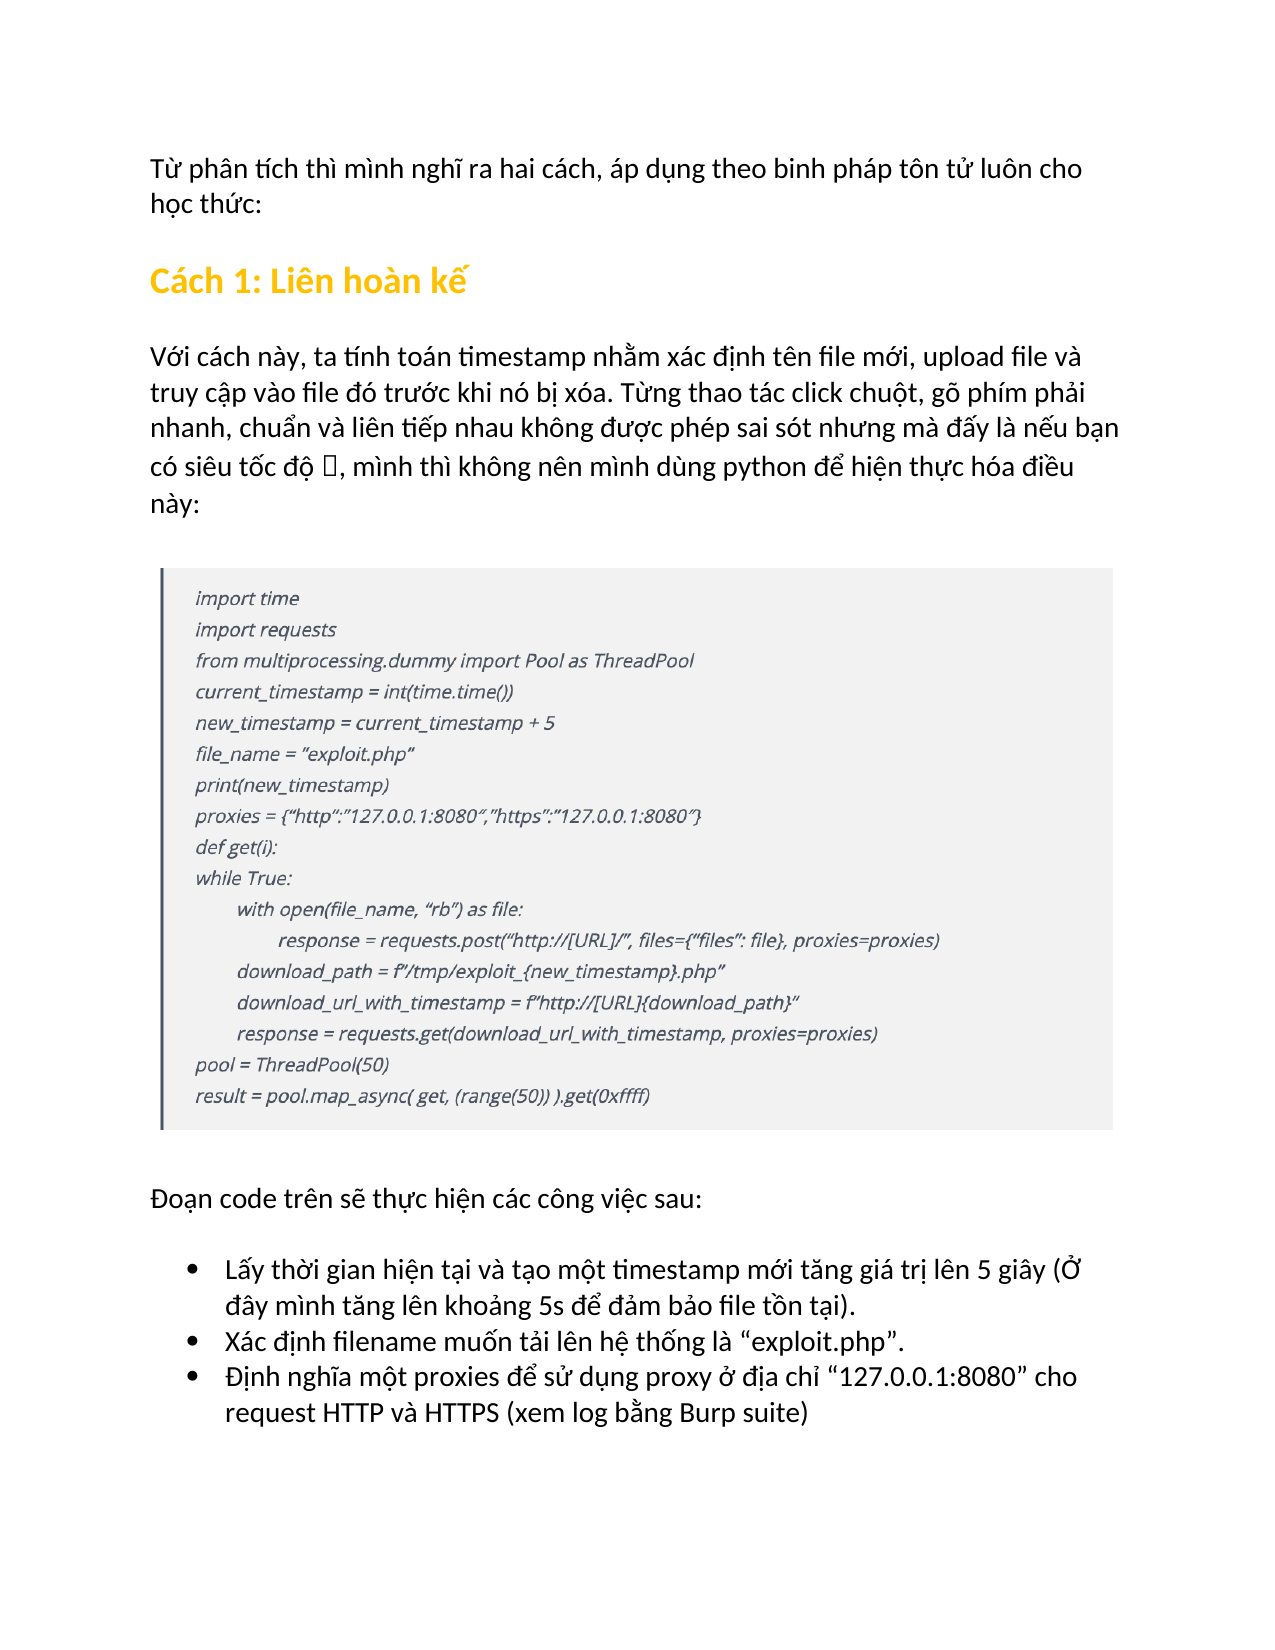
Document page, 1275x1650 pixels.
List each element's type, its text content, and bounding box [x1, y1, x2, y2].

text Cách 1: Liên hoàn kế [150, 257, 1125, 303]
list Định nghĩa một proxies để sử dụng proxy ở địa chỉ “127.0.0.1:8080” cho request HTTP và HTTPS (xem log bằng Burp suite) [187, 1358, 1125, 1429]
text Với cách này, ta tính toán timestamp nhằm xác định tên file mới, upload file và truy cập vào file đó trước khi nó bị xóa. Từng thao tác click chuột, gõ phím phải nhanh, chuẩn và liên tiếp nhau không được phép sai sót nhưng mà đấy là nếu bạn có siêu tốc độ 🤡, mình thì không nên mình dùng python để hiện thực hóa điều này: [150, 338, 1125, 521]
text Đoạn code trên sẽ thực hiện các công việc sau: [150, 1180, 1125, 1216]
list Xác định filename muốn tải lên hệ thống là “exploit.php”. [187, 1323, 1125, 1358]
picture [150, 556, 1125, 1145]
list Lấy thời gian hiện tại và tạo một timestamp mới tăng giá trị lên 5 giây (Ở đây mình tăng lên khoảng 5s để đảm bảo file tồn tại). [187, 1251, 1125, 1323]
text Từ phân tích thì mình nghĩ ra hai cách, áp dụng theo binh pháp tôn tử luôn cho học thức: [150, 150, 1125, 221]
